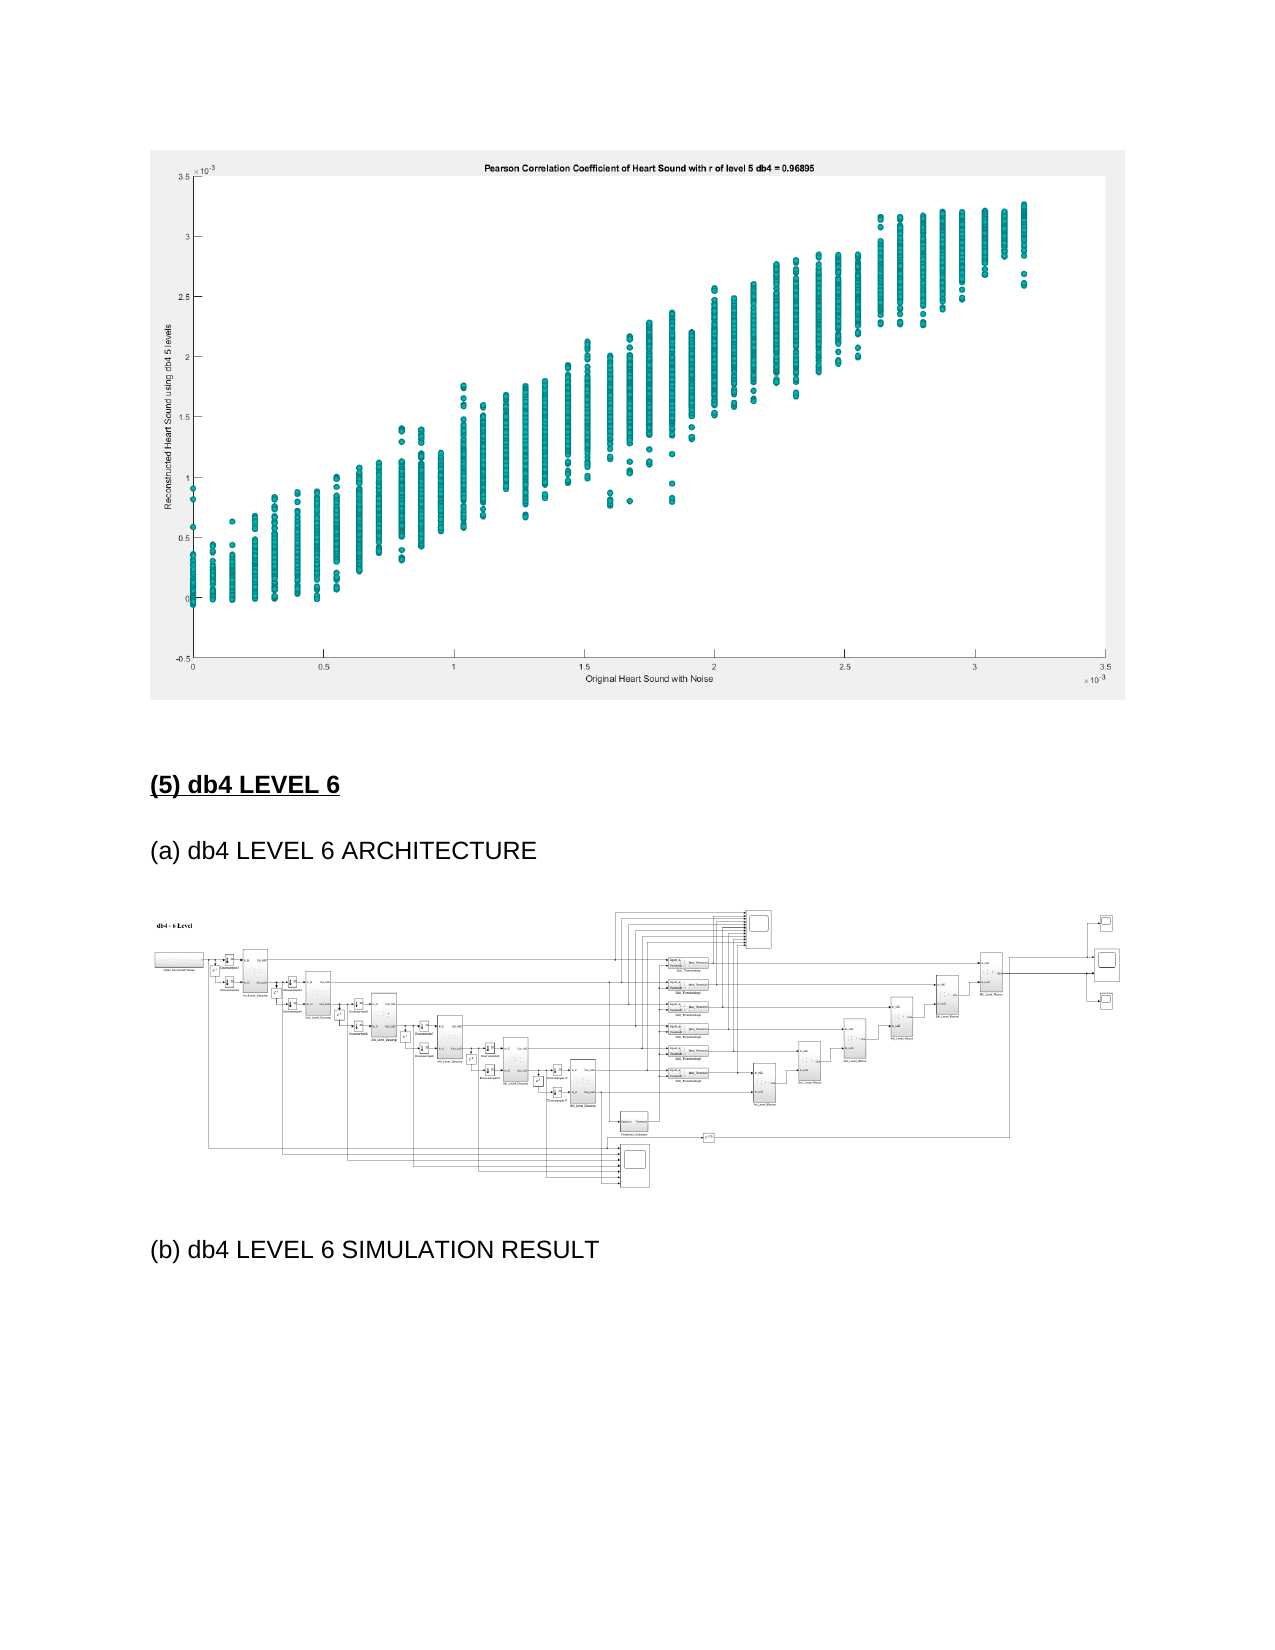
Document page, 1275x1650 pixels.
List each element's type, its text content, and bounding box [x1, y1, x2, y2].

picture [150, 150, 1125, 700]
picture [150, 868, 1125, 1232]
text (a) db4 LEVEL 6 ARCHITECTURE [150, 836, 1125, 865]
text (b) db4 LEVEL 6 SIMULATION RESULT [150, 1235, 1125, 1264]
text (5) db4 LEVEL 6 [150, 770, 1125, 799]
